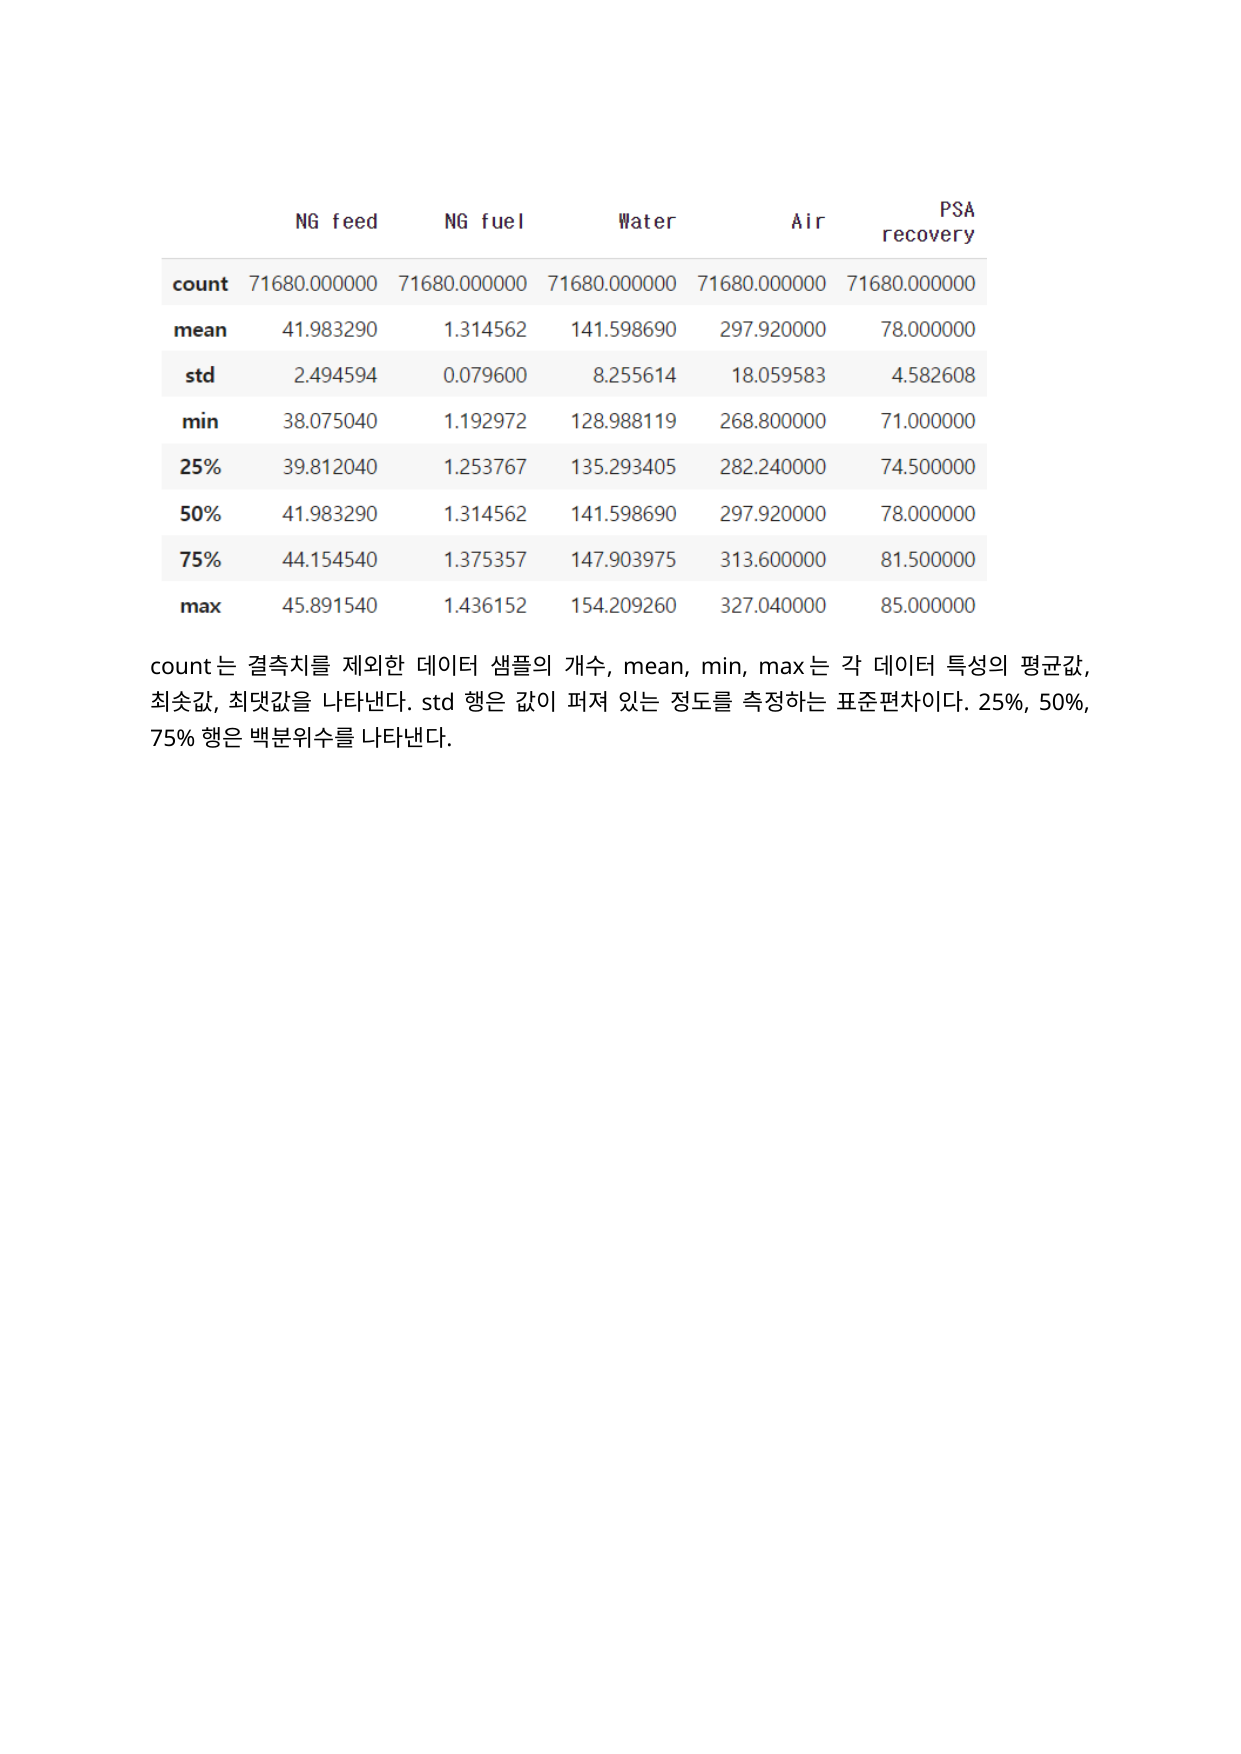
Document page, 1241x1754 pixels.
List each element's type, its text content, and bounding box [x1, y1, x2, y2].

text count는 결측치를 제외한 데이터 샘플의 개수, mean, min, max는 각 데이터 특성의 평균값, 최솟값, 최댓값을 나타낸다. std 행은 값이 퍼져 있는 정도를 측정하는 표준편차이다. 25%, 50%, 75% 행은 백분위수를 나타낸다. [150, 648, 1090, 753]
picture [150, 177, 987, 634]
